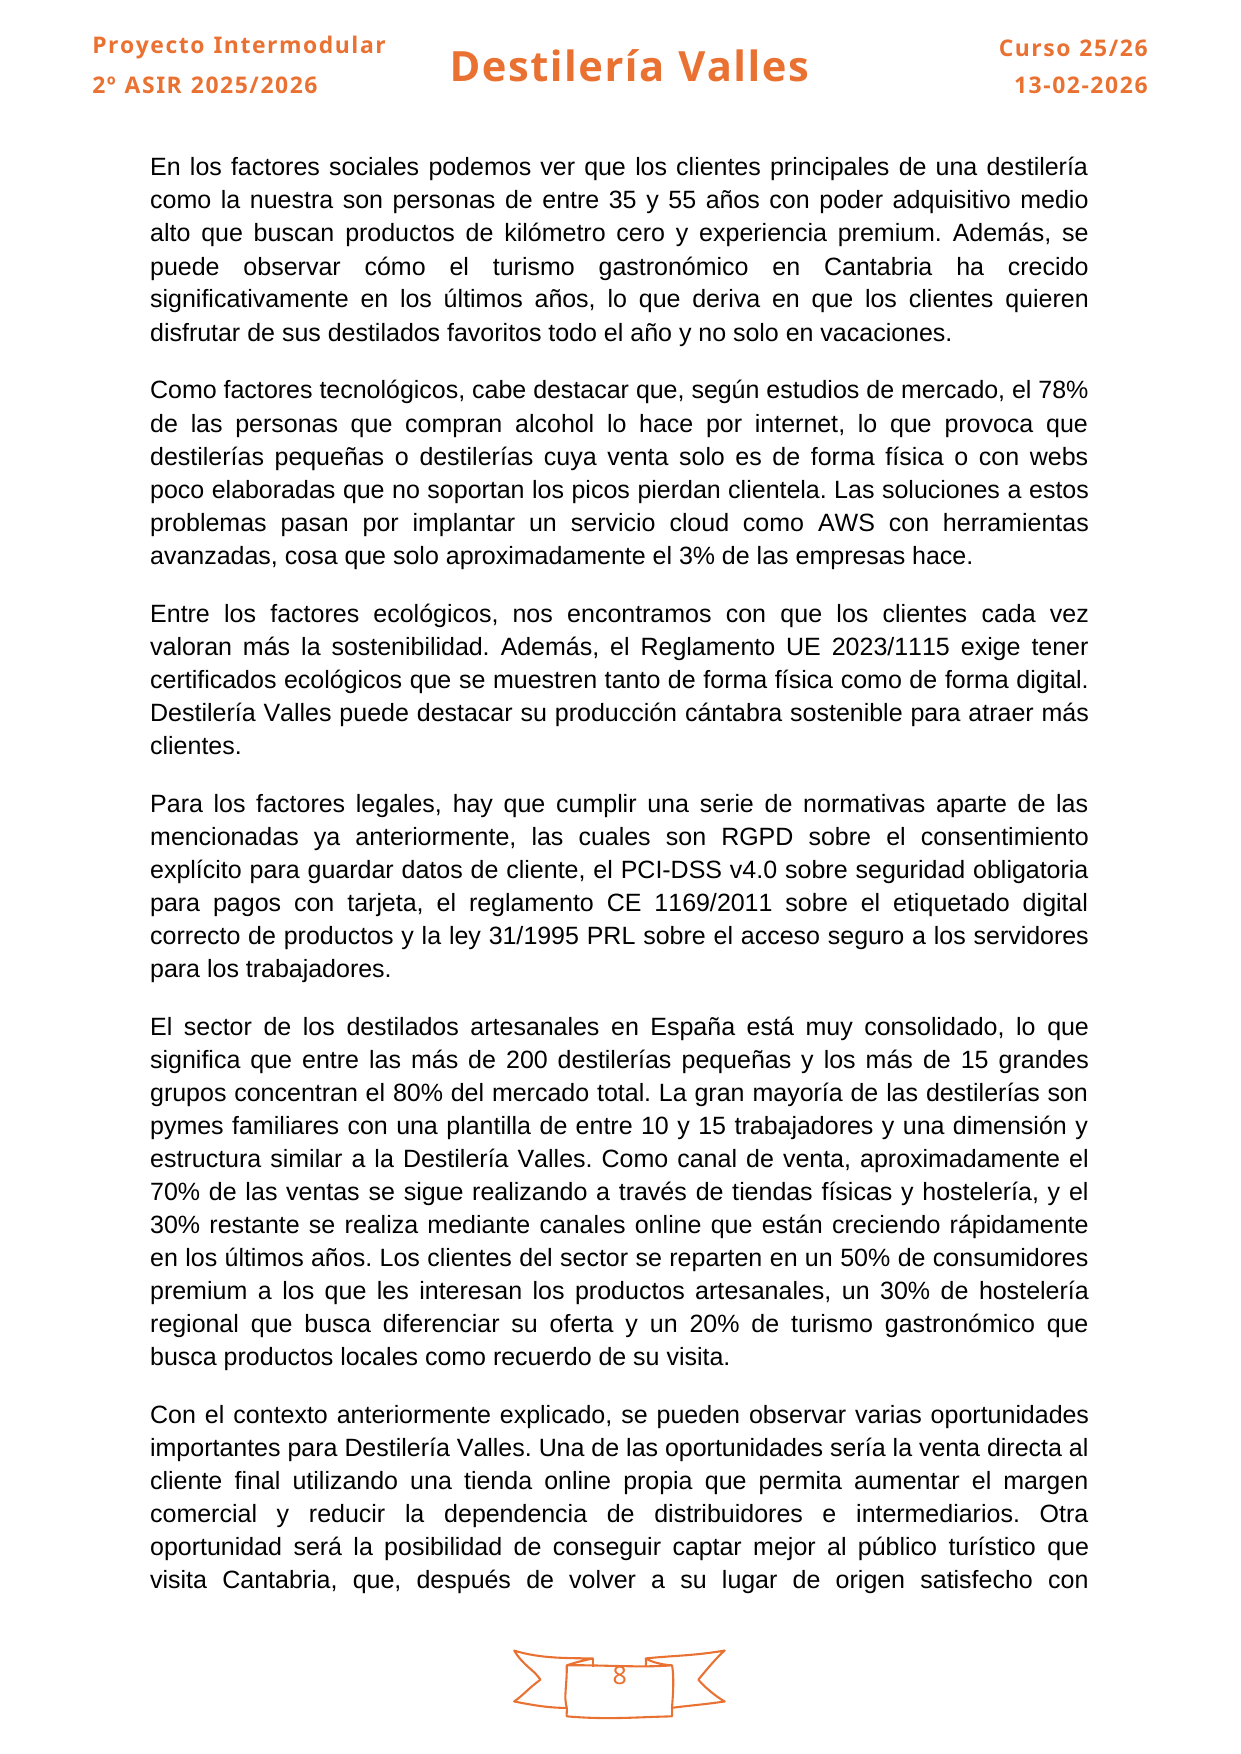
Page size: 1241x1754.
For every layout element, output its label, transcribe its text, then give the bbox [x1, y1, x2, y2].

text Entre los factores ecológicos, nos encontramos con que los clientes cada vez valoran más la sostenibilidad. Además, el Reglamento UE 2023/1115 exige tener certificados ecológicos que se muestren tanto de forma física como de forma digital. Destilería Valles puede destacar su producción cántabra sostenible para atraer más clientes. [150, 599, 1090, 759]
text En los factores sociales podemos ver que los clientes principales de una destilería como la nuestra son personas de entre 35 y 55 años con poder adquisitivo medio alto que buscan productos de kilómetro cero y experiencia premium. Además, se puede observar cómo el turismo gastronómico en Cantabria ha crecido significativamente en los últimos años, lo que deriva en que los clientes quieren disfrutar de sus destilados favoritos todo el año y no solo en vacaciones. [150, 152, 1090, 346]
text El sector de los destilados artesanales en España está muy consolidado, lo que significa que entre las más de 200 destilerías pequeñas y los más de 15 grandes grupos concentran el 80% del mercado total. La gran mayoría de las destilerías son pymes familiares con una plantilla de entre 10 y 15 trabajadores y una dimensión y estructura similar a la Destilería Valles. Como canal de venta, aproximadamente el 70% de las ventas se sigue realizando a través de tiendas físicas y hostelería, y el 30% restante se realiza mediante canales online que están creciendo rápidamente en los últimos años. Los clientes del sector se reparten en un 50% de consumidores premium a los que les interesan los productos artesanales, un 30% de hostelería regional que busca diferenciar su oferta y un 20% de turismo gastronómico que busca productos locales como recuerdo de su visita. [150, 1012, 1090, 1371]
text Como factores tecnológicos, cabe destacar que, según estudios de mercado, el 78% de las personas que compran alcohol lo hace por internet, lo que provoca que destilerías pequeñas o destilerías cuya venta solo es de forma física o con webs poco elaboradas que no soportan los picos pierdan clientela. Las soluciones a estos problemas pasan por implantar un servicio cloud como AWS con herramientas avanzadas, cosa que solo aproximadamente el 3% de las empresas hace. [150, 376, 1090, 569]
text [150, 1400, 1090, 1594]
text Para los factores legales, hay que cumplir una serie de normativas aparte de las mencionadas ya anteriormente, las cuales son RGPD sobre el consentimiento explícito para guardar datos de cliente, el PCI-DSS v4.0 sobre seguridad obligatoria para pagos con tarjeta, el reglamento CE 1169/2011 sobre el etiquetado digital correcto de productos y la ley 31/1995 PRL sobre el acceso seguro a los servidores para los trabajadores. [150, 789, 1090, 983]
